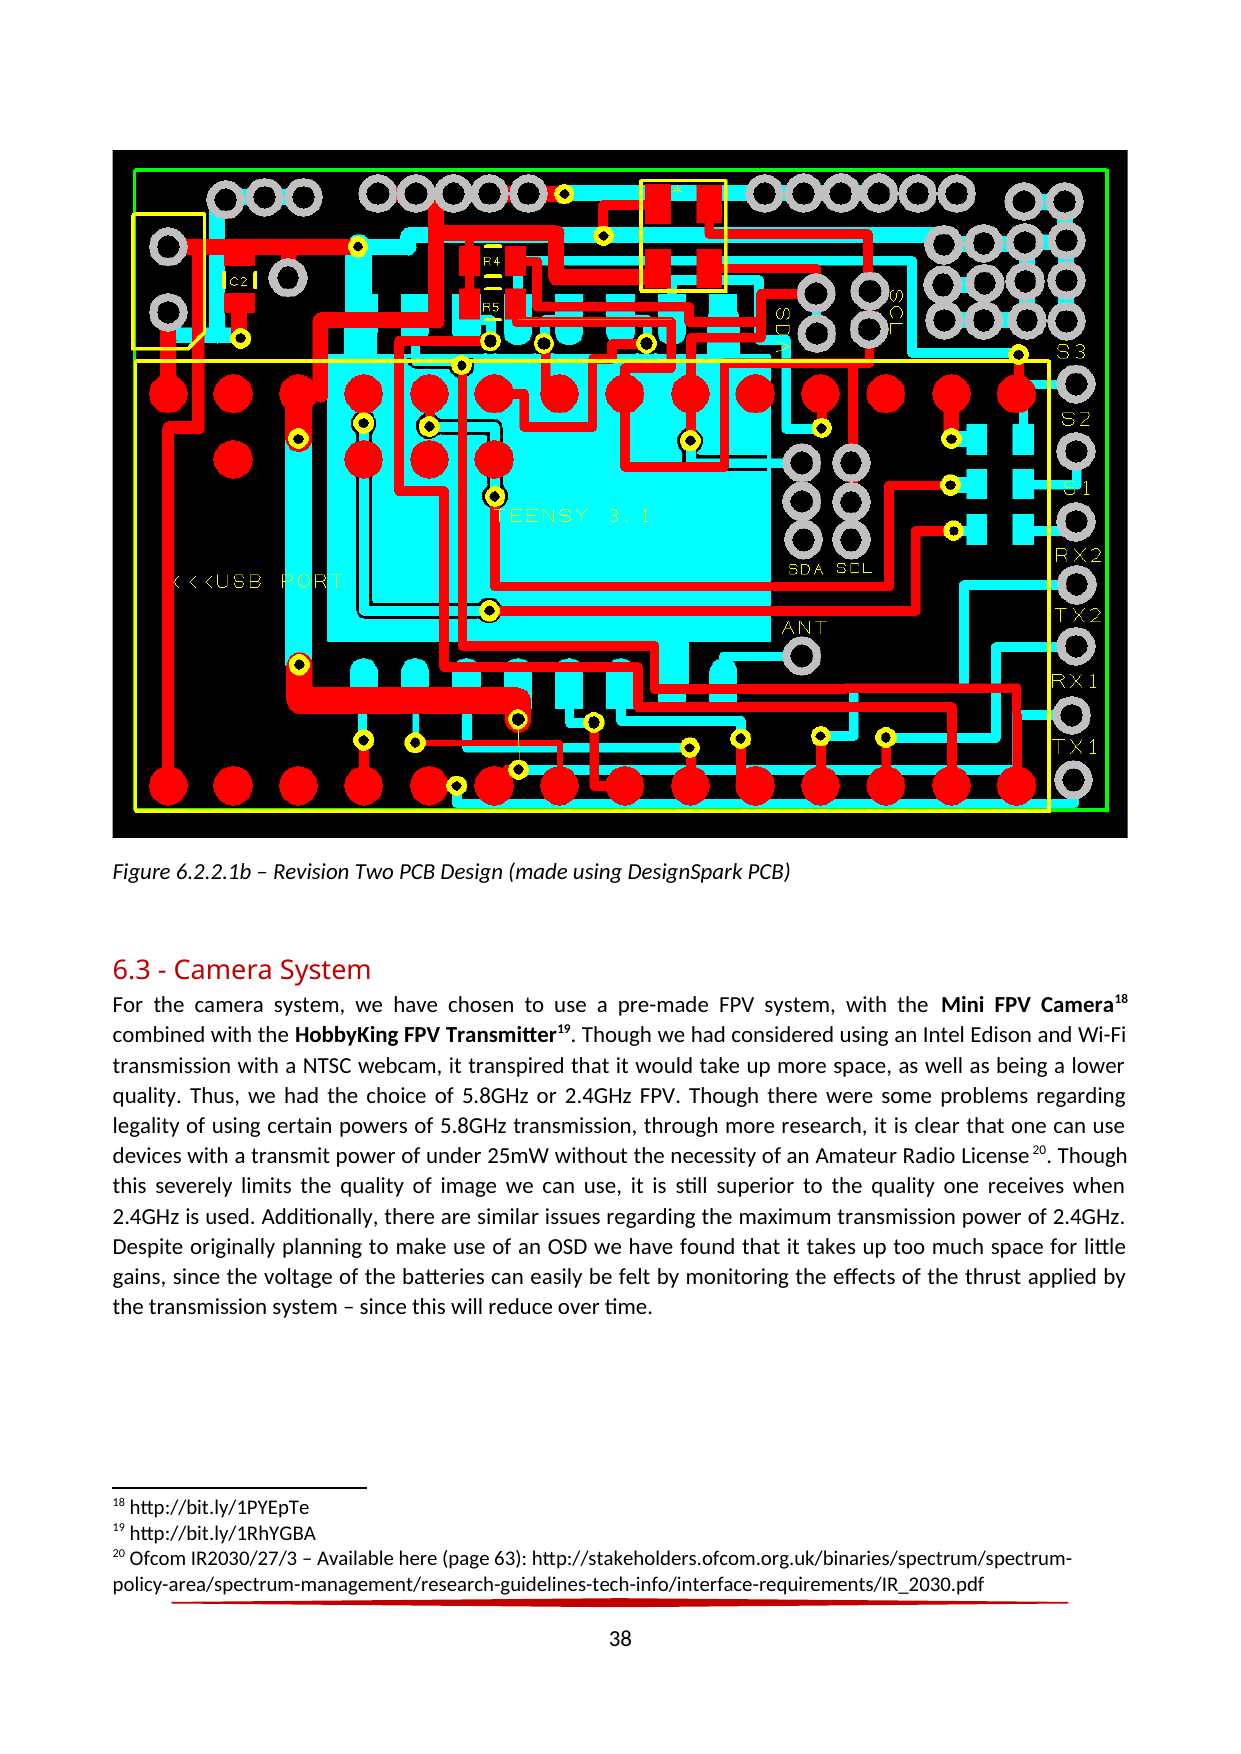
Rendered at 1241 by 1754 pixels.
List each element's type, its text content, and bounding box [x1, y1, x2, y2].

text For the camera system, we have chosen to use a pre-made FPV system, with the Mini FPV Camera combined with the HobbyKing FPV Transmitter. Though we had considered using an Intel Edison and Wi-Fi transmission with a NTSC webcam, it transpired that it would take up more space, as well as being a lower quality. Thus, we had the choice of 5.8GHz or 2.4GHz FPV. Though there were some problems regarding legality of using certain powers of 5.8GHz transmission, through more research, it is clear that one can use devices with a transmit power of under 25mW without the necessity of an Amateur Radio License. Though this severely limits the quality of image we can use, it is still superior to the quality one receives when 2.4GHz is used. Additionally, there are similar issues regarding the maximum transmission power of 2.4GHz. Despite originally planning to make use of an OSD we have found that it takes up too much space for little gains, since the voltage of the batteries can easily be felt by monitoring the effects of the thrust applied by the transmission system – since this will reduce over time. [112, 990, 1128, 1321]
subtitle 6.3 - Camera System [112, 951, 1128, 987]
text Figure 6.2.2.1b – Revision Two PCB Design (made using DesignSpark PCB) [112, 857, 1128, 885]
picture [112, 150, 1128, 838]
